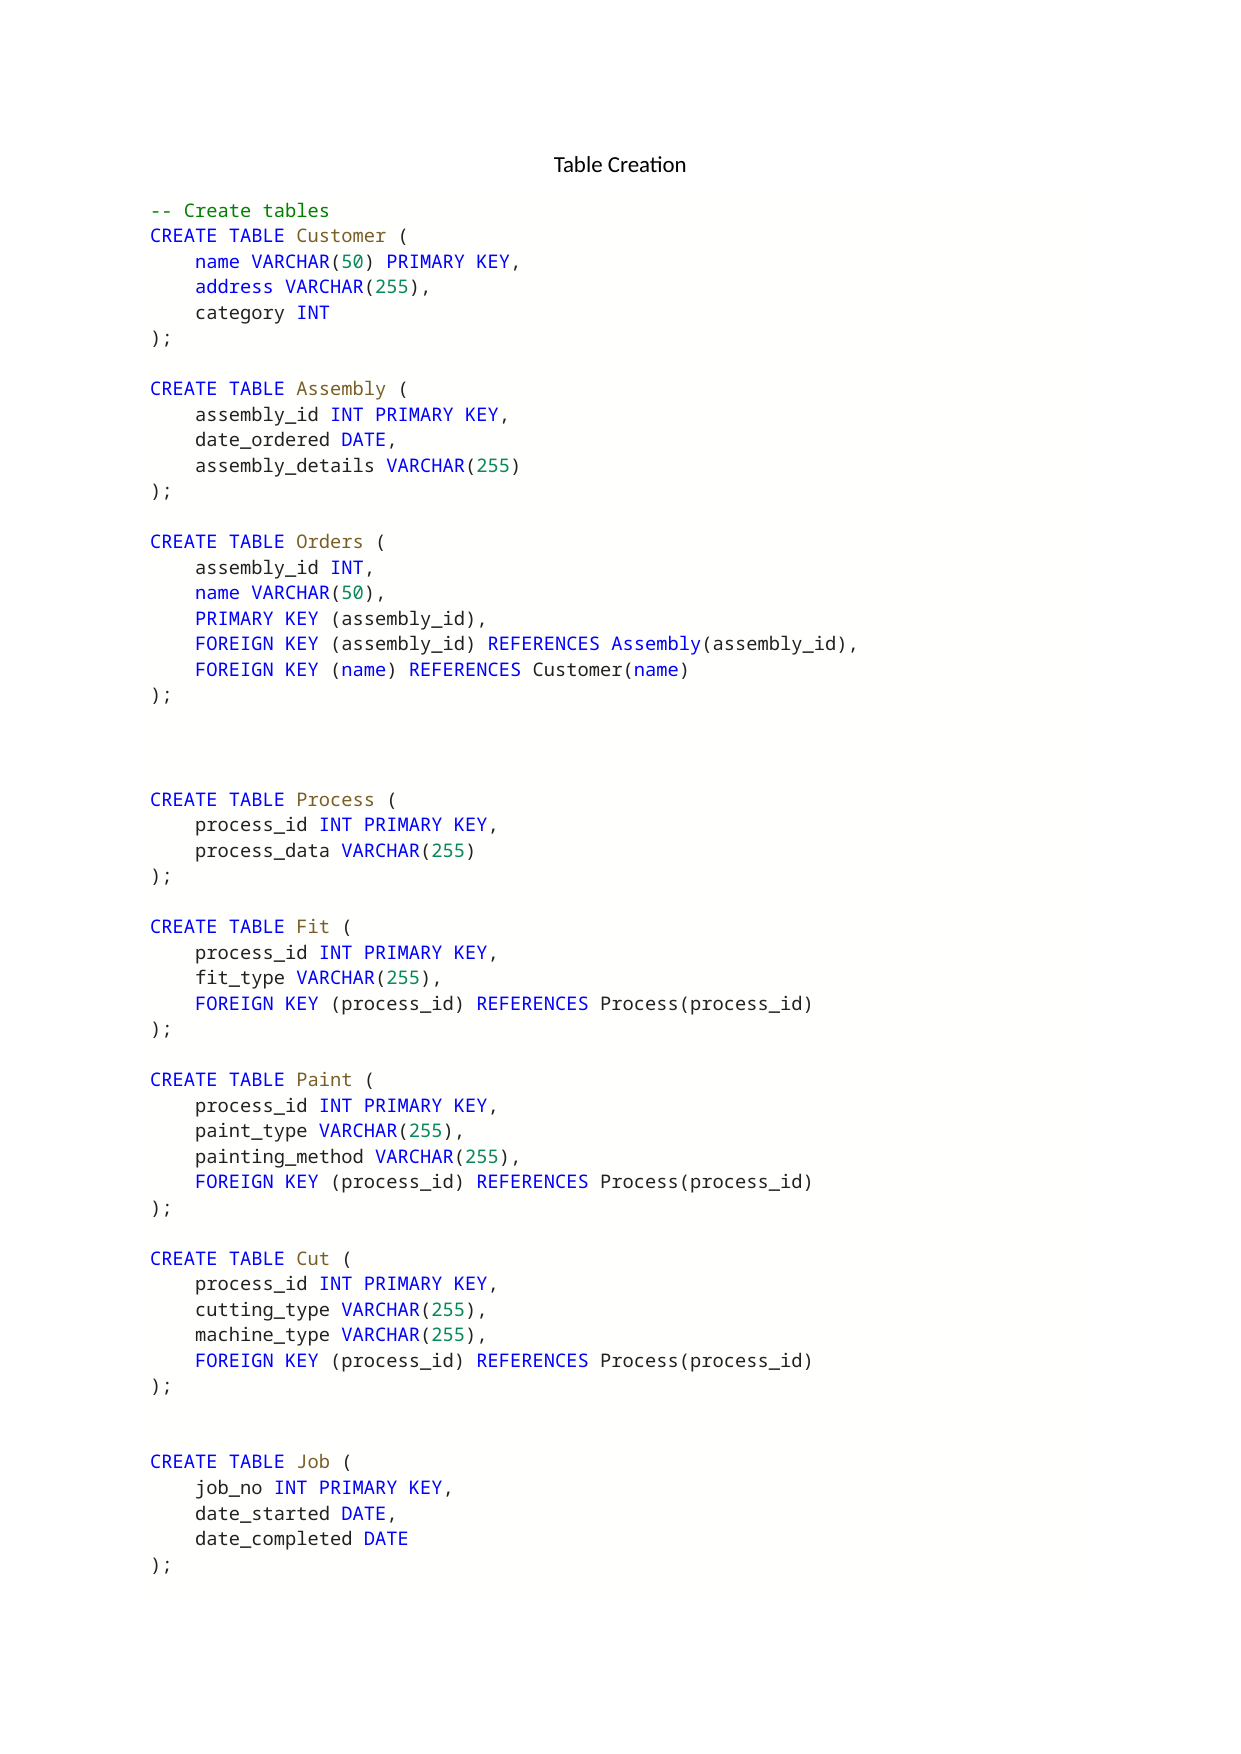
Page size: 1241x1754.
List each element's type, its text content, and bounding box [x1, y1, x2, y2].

text date_started DATE, [150, 1500, 1090, 1525]
text process_id INT PRIMARY KEY, [150, 811, 1090, 837]
text fit_type VARCHAR(255), [150, 964, 1090, 990]
text painting_method VARCHAR(255), [150, 1143, 1090, 1169]
text -- Create tables [150, 197, 1090, 222]
text process_id INT PRIMARY KEY, [150, 1271, 1090, 1296]
text ); [150, 324, 1090, 350]
text Table Creation [150, 150, 1090, 178]
text address VARCHAR(255), [150, 273, 1090, 299]
text FOREIGN KEY (process_id) REFERENCES Process(process_id) [150, 1169, 1090, 1194]
text assembly_details VARCHAR(255) [150, 452, 1090, 478]
text category INT [150, 299, 1090, 324]
text ); [150, 1016, 1090, 1041]
text FOREIGN KEY (name) REFERENCES Customer(name) [150, 656, 1090, 682]
text CREATE TABLE Job ( [150, 1449, 1090, 1474]
text paint_type VARCHAR(255), [150, 1118, 1090, 1143]
text ); [150, 1551, 1090, 1576]
text CREATE TABLE Cut ( [150, 1245, 1090, 1271]
text cutting_type VARCHAR(255), [150, 1296, 1090, 1322]
text ); [150, 862, 1090, 888]
text ); [150, 1373, 1090, 1398]
text process_id INT PRIMARY KEY, [150, 939, 1090, 964]
text FOREIGN KEY (process_id) REFERENCES Process(process_id) [150, 990, 1090, 1016]
text process_data VARCHAR(255) [150, 837, 1090, 862]
text machine_type VARCHAR(255), [150, 1322, 1090, 1347]
text process_id INT PRIMARY KEY, [150, 1092, 1090, 1118]
text CREATE TABLE Orders ( [150, 529, 1090, 554]
text CREATE TABLE Assembly ( [150, 376, 1090, 401]
text assembly_id INT, [150, 554, 1090, 580]
text assembly_id INT PRIMARY KEY, [150, 401, 1090, 427]
text name VARCHAR(50), [150, 580, 1090, 605]
text ); [150, 682, 1090, 707]
text PRIMARY KEY (assembly_id), [150, 605, 1090, 631]
text name VARCHAR(50) PRIMARY KEY, [150, 248, 1090, 273]
text FOREIGN KEY (process_id) REFERENCES Process(process_id) [150, 1347, 1090, 1373]
text job_no INT PRIMARY KEY, [150, 1474, 1090, 1500]
text CREATE TABLE Customer ( [150, 222, 1090, 248]
text ); [150, 478, 1090, 503]
text ); [150, 1194, 1090, 1220]
text CREATE TABLE Process ( [150, 786, 1090, 811]
text date_ordered DATE, [150, 427, 1090, 452]
text CREATE TABLE Paint ( [150, 1067, 1090, 1092]
text date_completed DATE [150, 1525, 1090, 1551]
text FOREIGN KEY (assembly_id) REFERENCES Assembly(assembly_id), [150, 631, 1090, 656]
text CREATE TABLE Fit ( [150, 913, 1090, 939]
